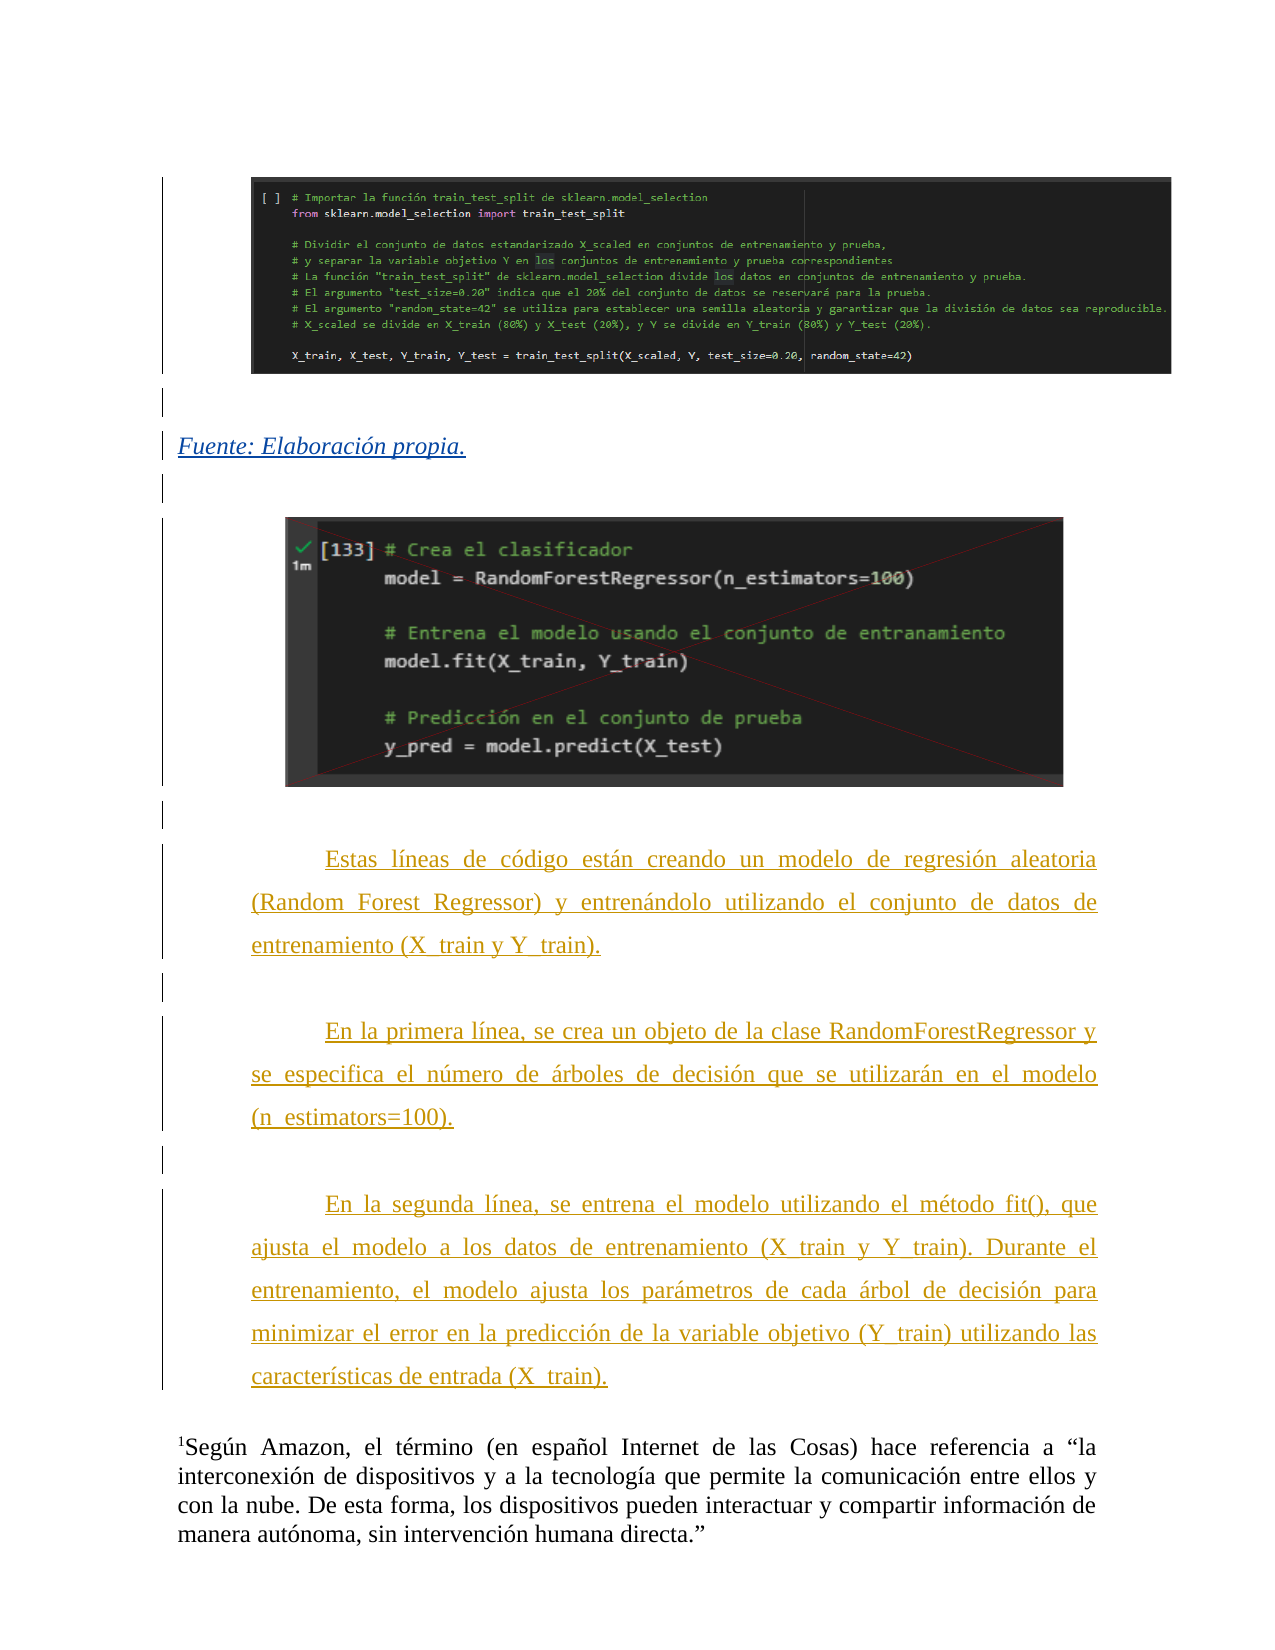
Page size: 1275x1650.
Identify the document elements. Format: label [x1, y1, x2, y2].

picture [678, 518, 1064, 785]
picture [285, 518, 671, 785]
picture [287, 653, 1062, 787]
picture [251, 177, 1172, 374]
picture [288, 517, 1061, 651]
